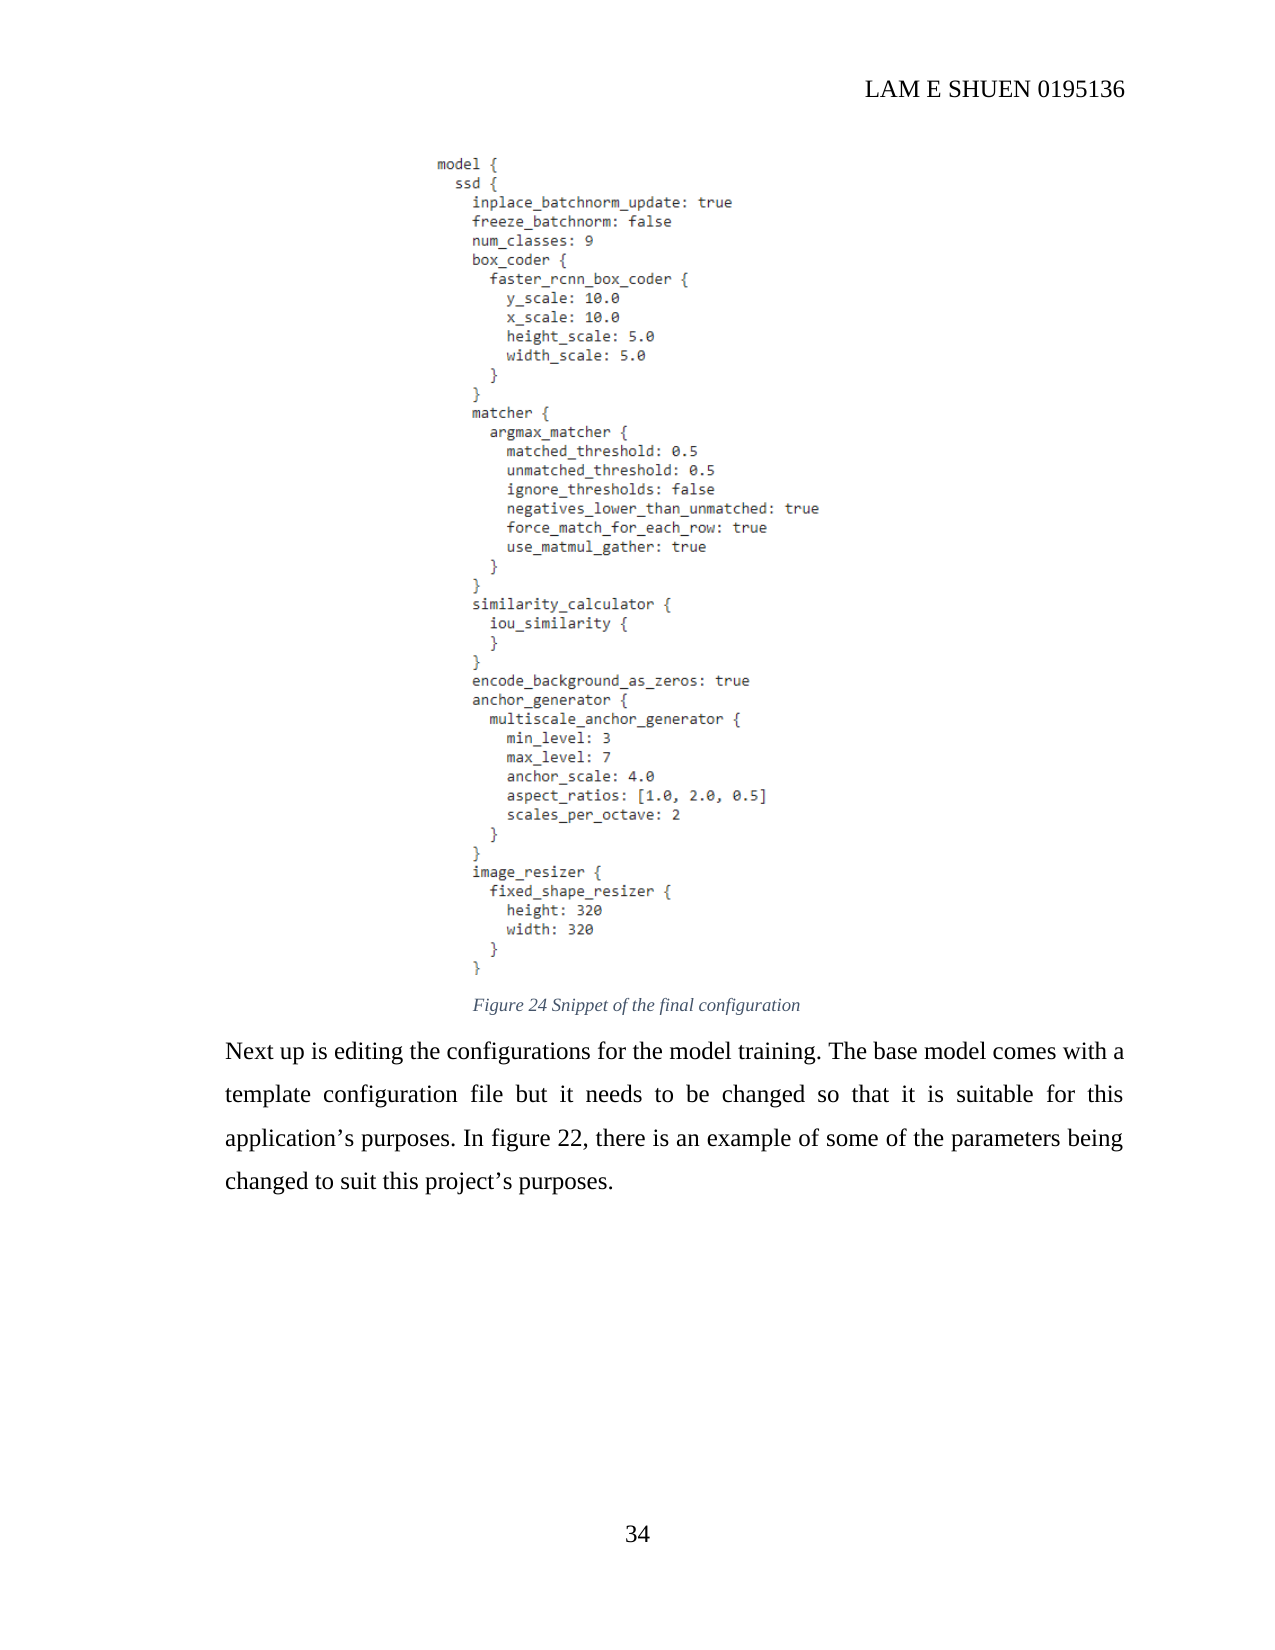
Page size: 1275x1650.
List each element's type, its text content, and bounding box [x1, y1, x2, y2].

picture [435, 149, 840, 975]
text Next up is editing the configurations for the model training. The base model comes with a template configuration file but it needs to be changed so that it is suitable for this application’s purposes. In figure 22, there is an example of some of the parameters being changed to suit this project’s purposes. [225, 1036, 1125, 1194]
text Figure 24 Snippet of the final configuration [150, 994, 1125, 1016]
